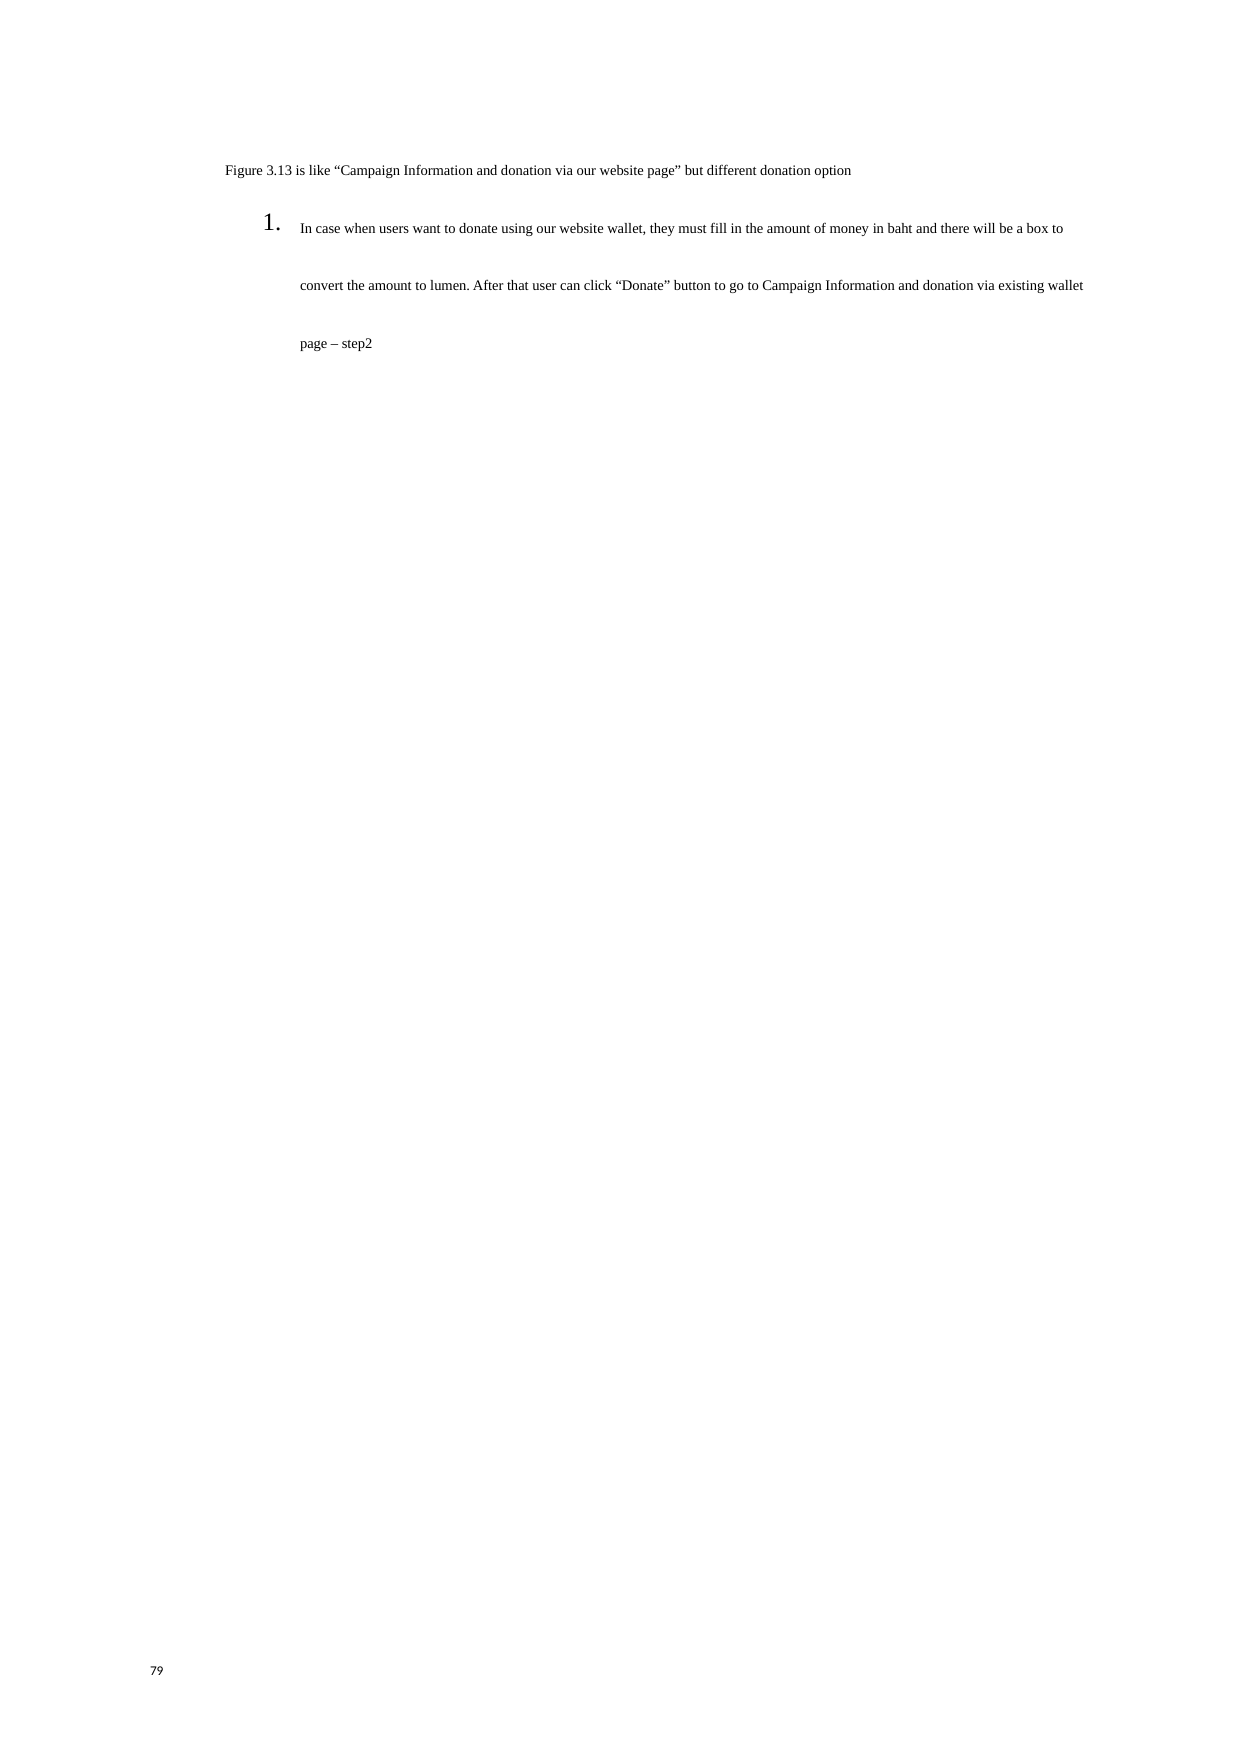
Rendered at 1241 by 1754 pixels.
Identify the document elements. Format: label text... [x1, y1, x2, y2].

list In case when users want to donate using our website wallet, they must fill in the amount of money in baht and there will be a box to convert the amount to lumen. After that user can click “Donate” button to go to Campaign Information and donation via existing wallet page – step2 [262, 207, 1090, 351]
text Figure 3.13 is like “Campaign Information and donation via our website page” but different donation option [150, 150, 1090, 179]
